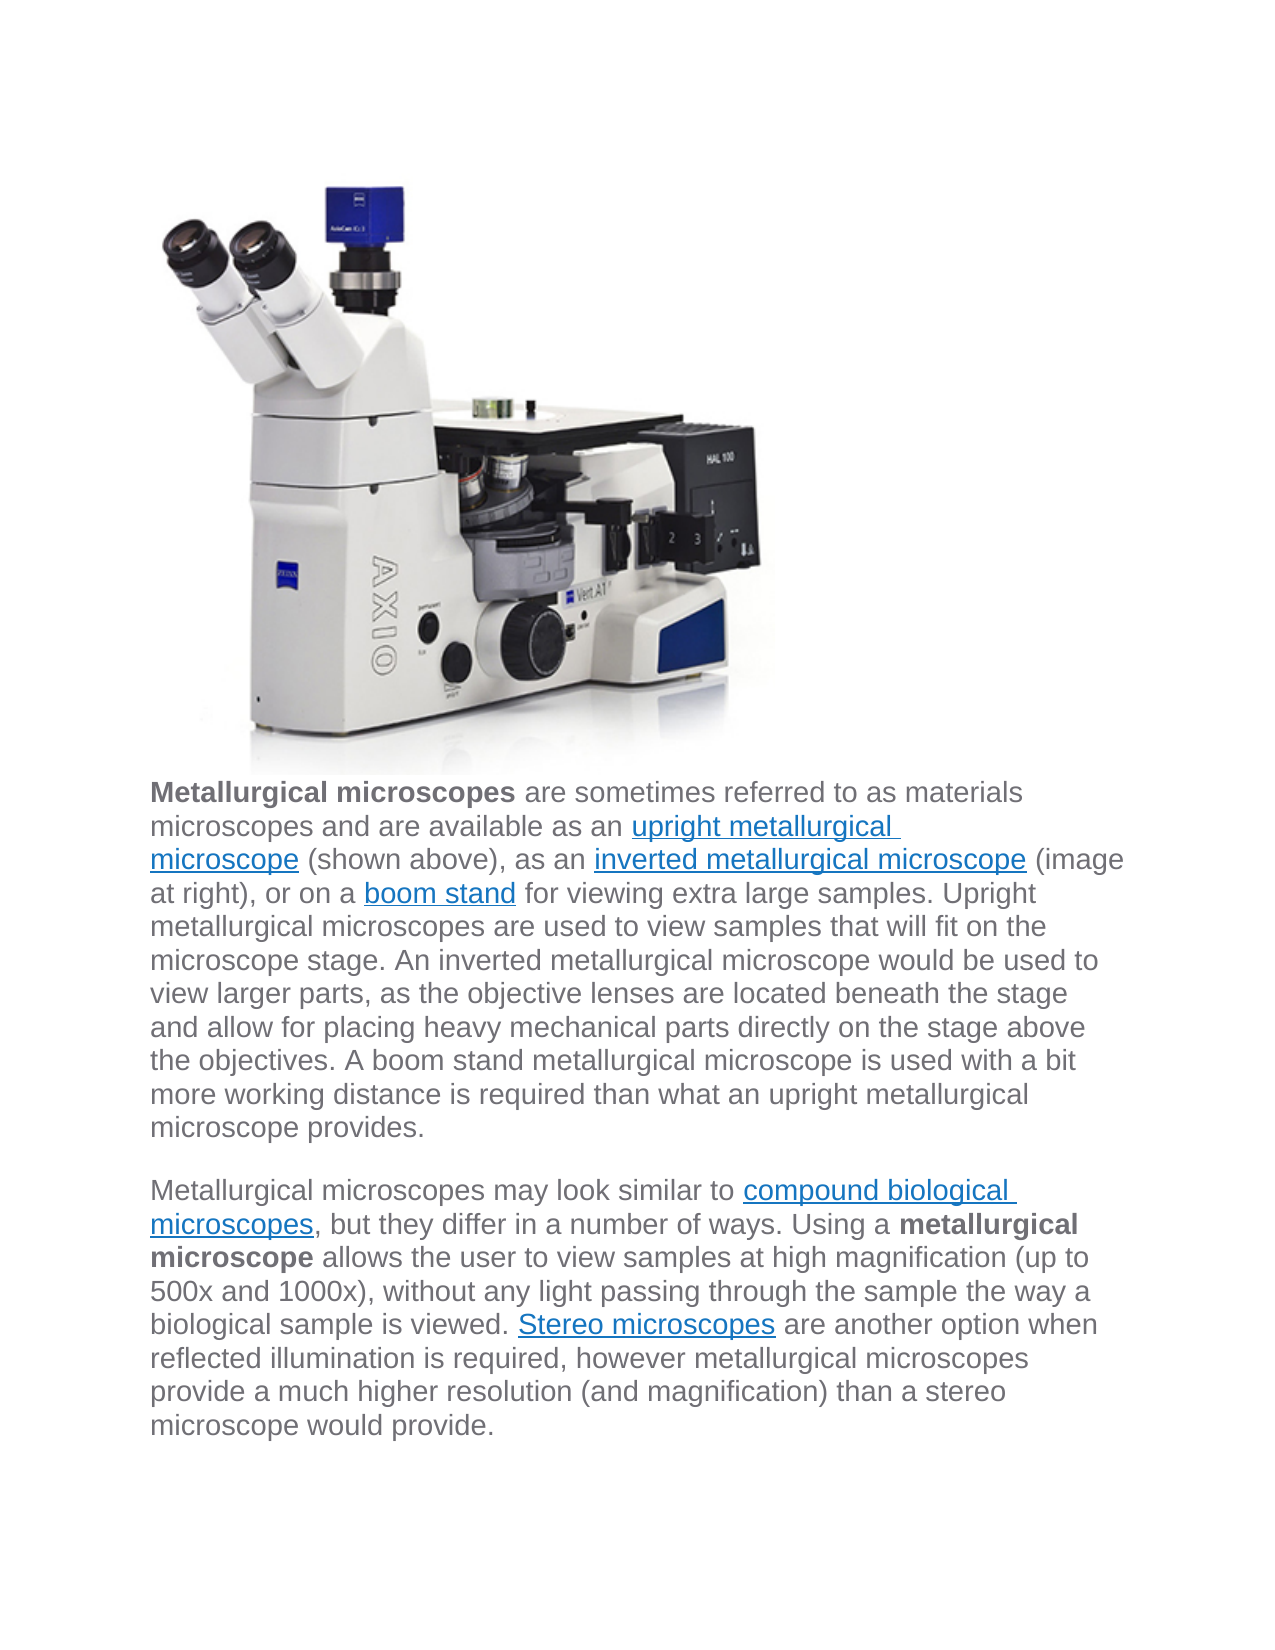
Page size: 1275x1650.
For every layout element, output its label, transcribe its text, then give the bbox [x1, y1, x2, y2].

picture [150, 150, 775, 775]
text Metallurgical microscopes are sometimes referred to as materials microscopes and are available as an upright metallurgical microscope (shown above), as an inverted metallurgical microscope (image at right), or on a boom stand for viewing extra large samples. Upright metallurgical microscopes are used to view samples that will fit on the microscope stage. An inverted metallurgical microscope would be used to view larger parts, as the objective lenses are located beneath the stage and allow for placing heavy mechanical parts directly on the stage above the objectives. A boom stand metallurgical microscope is used with a bit more working distance is required than what an upright metallurgical microscope provides. [150, 775, 1125, 1144]
text Metallurgical microscopes may look similar to compound biological microscopes, but they differ in a number of ways. Using a metallurgical microscope allows the user to view samples at high magnification (up to 500x and 1000x), without any light passing through the sample the way a biological sample is viewed. Stereo microscopes are another option when reflected illumination is required, however metallurgical microscopes provide a much higher resolution (and magnification) than a stereo microscope would provide. [150, 1173, 1125, 1469]
